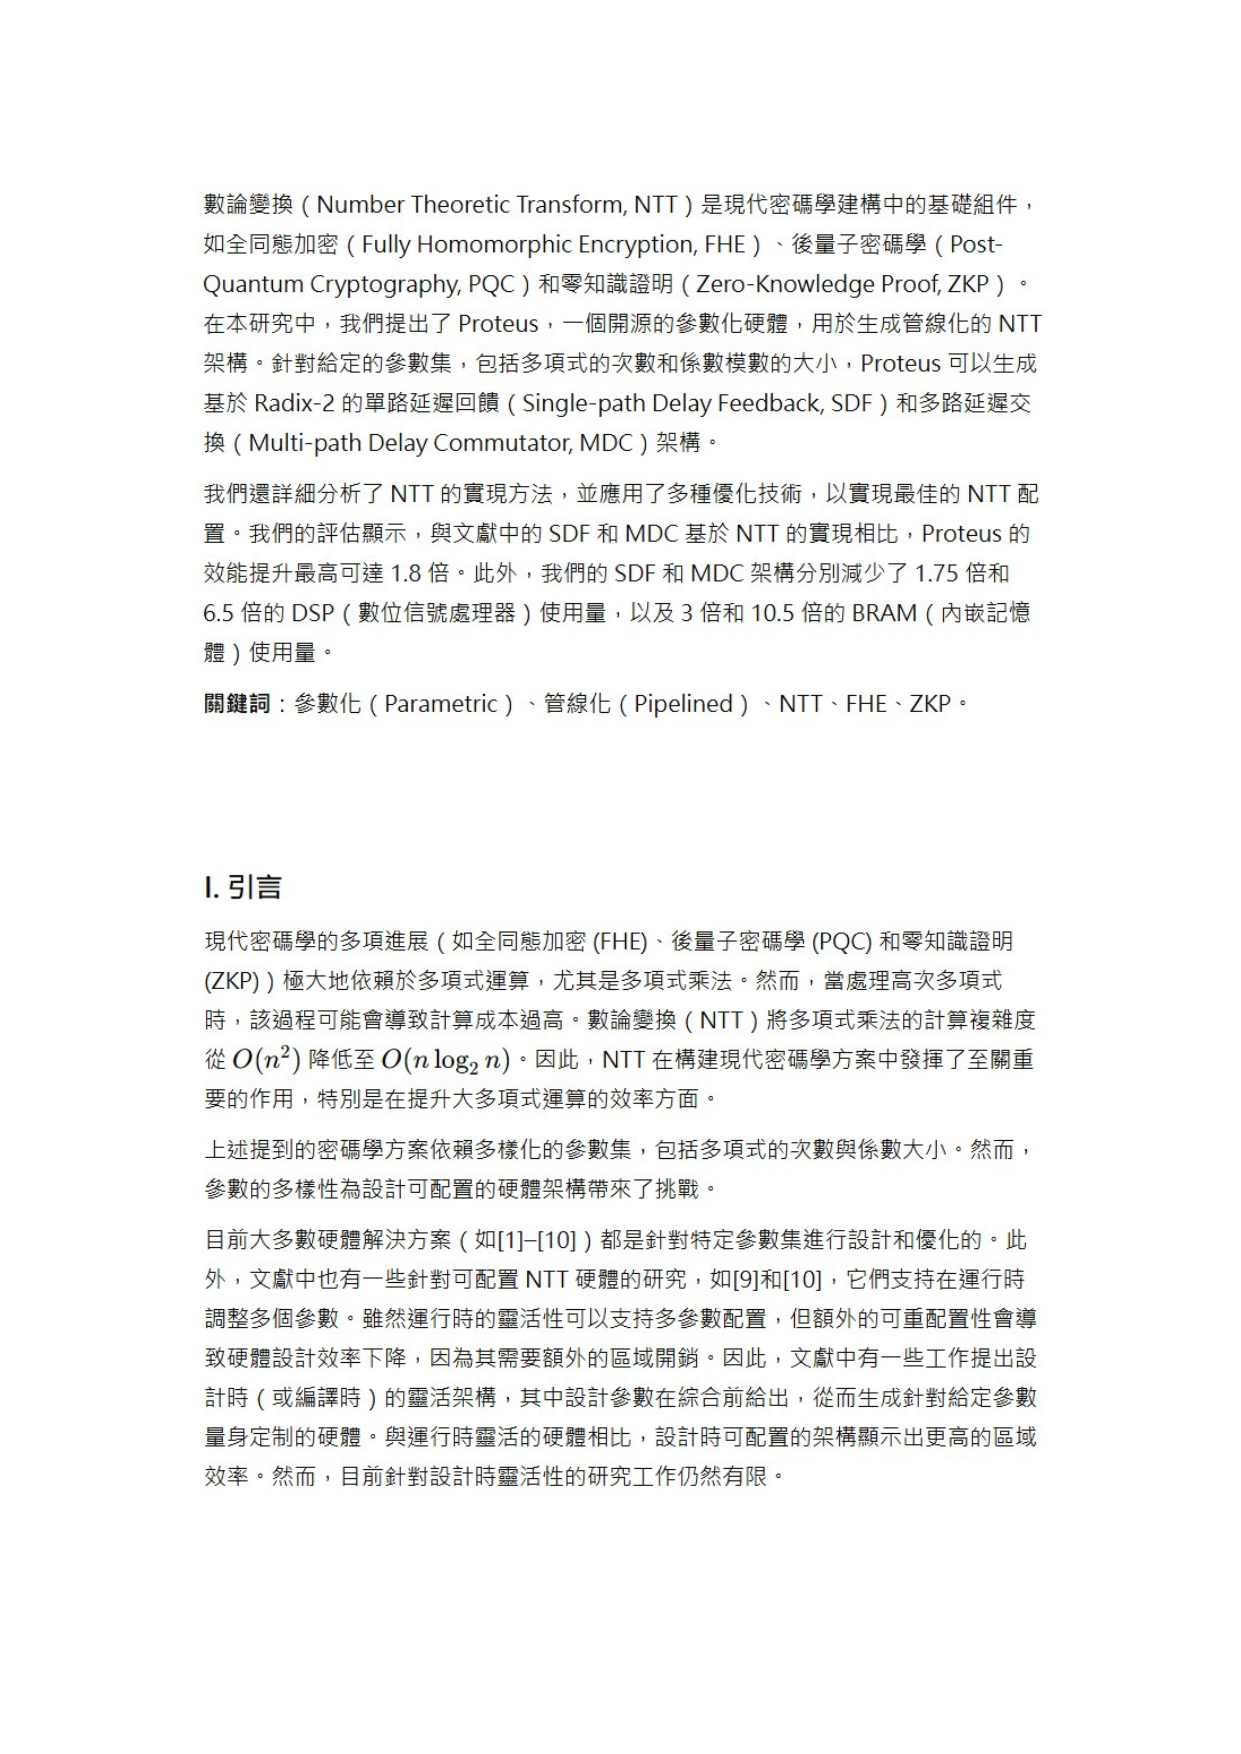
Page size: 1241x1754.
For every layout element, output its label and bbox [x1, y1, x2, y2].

picture [187, 164, 1053, 729]
picture [187, 865, 1053, 1504]
